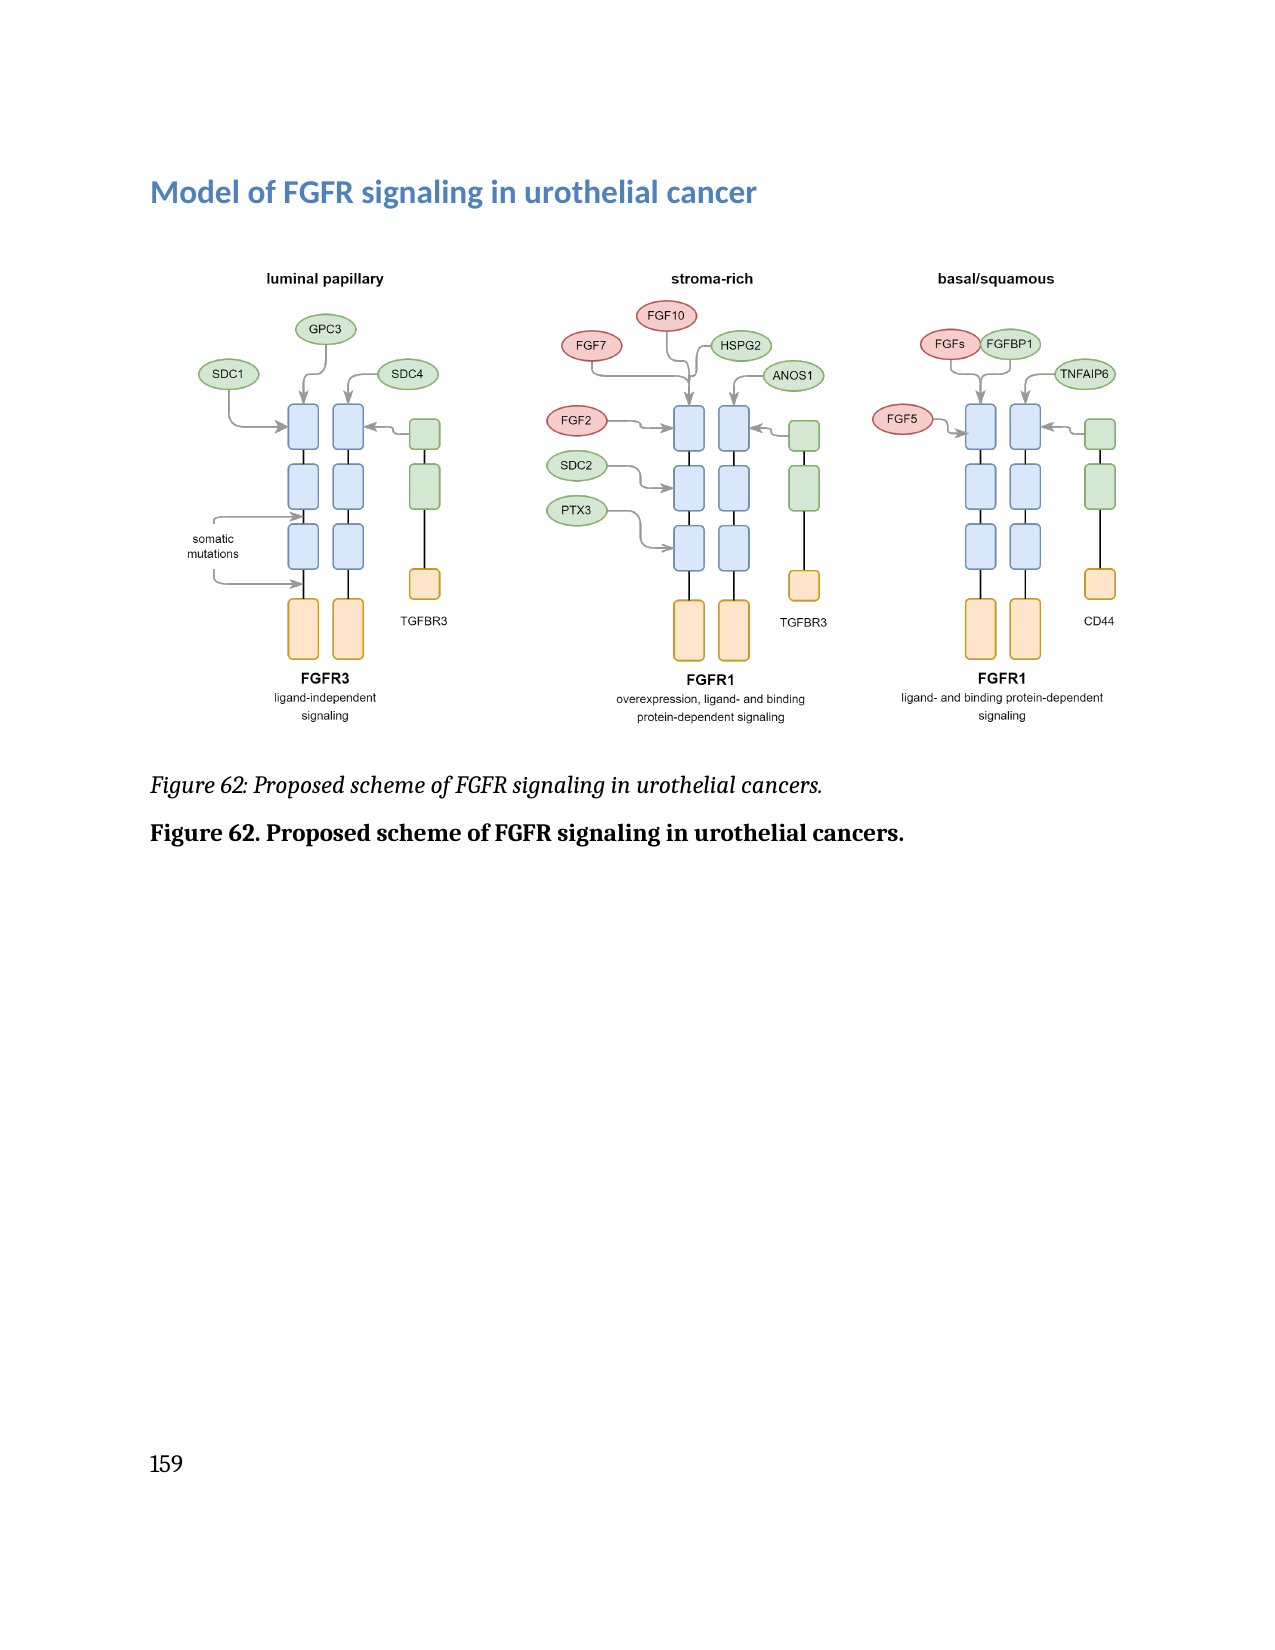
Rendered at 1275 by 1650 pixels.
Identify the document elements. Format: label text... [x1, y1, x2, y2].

subtitle Model of FGFR signaling in urothelial cancer [150, 171, 1125, 212]
text Figure 62. Proposed scheme of FGFR signaling in urothelial cancers. [150, 818, 1125, 847]
text Figure 62: Proposed scheme of FGFR signaling in urothelial cancers. [150, 771, 1125, 800]
